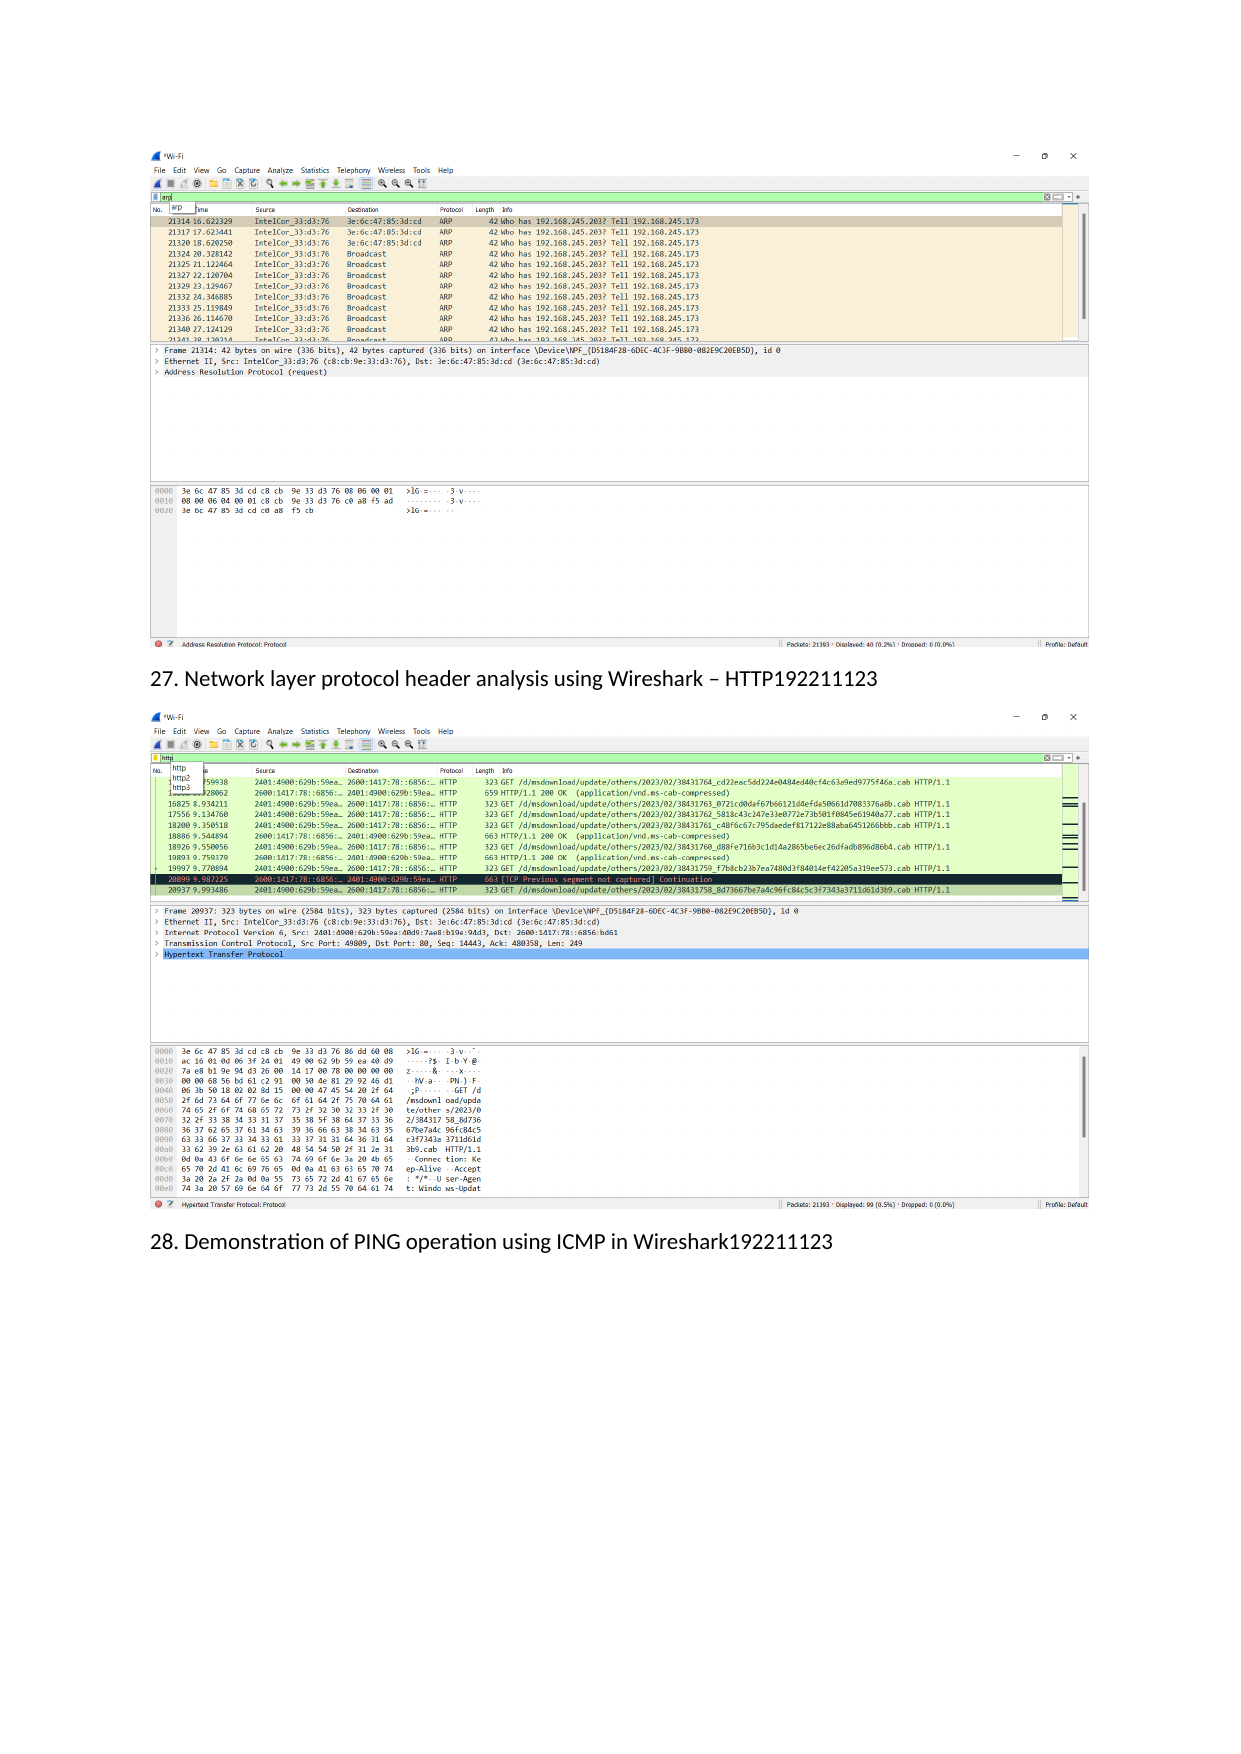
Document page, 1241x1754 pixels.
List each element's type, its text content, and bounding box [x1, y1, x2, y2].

text 27. Network layer protocol header analysis using Wireshark – HTTP192211123 [150, 664, 1090, 693]
picture [150, 711, 1089, 1209]
picture [150, 150, 1089, 647]
text 28. Demonstration of PING operation using ICMP in Wireshark192211123 [150, 1227, 1090, 1255]
